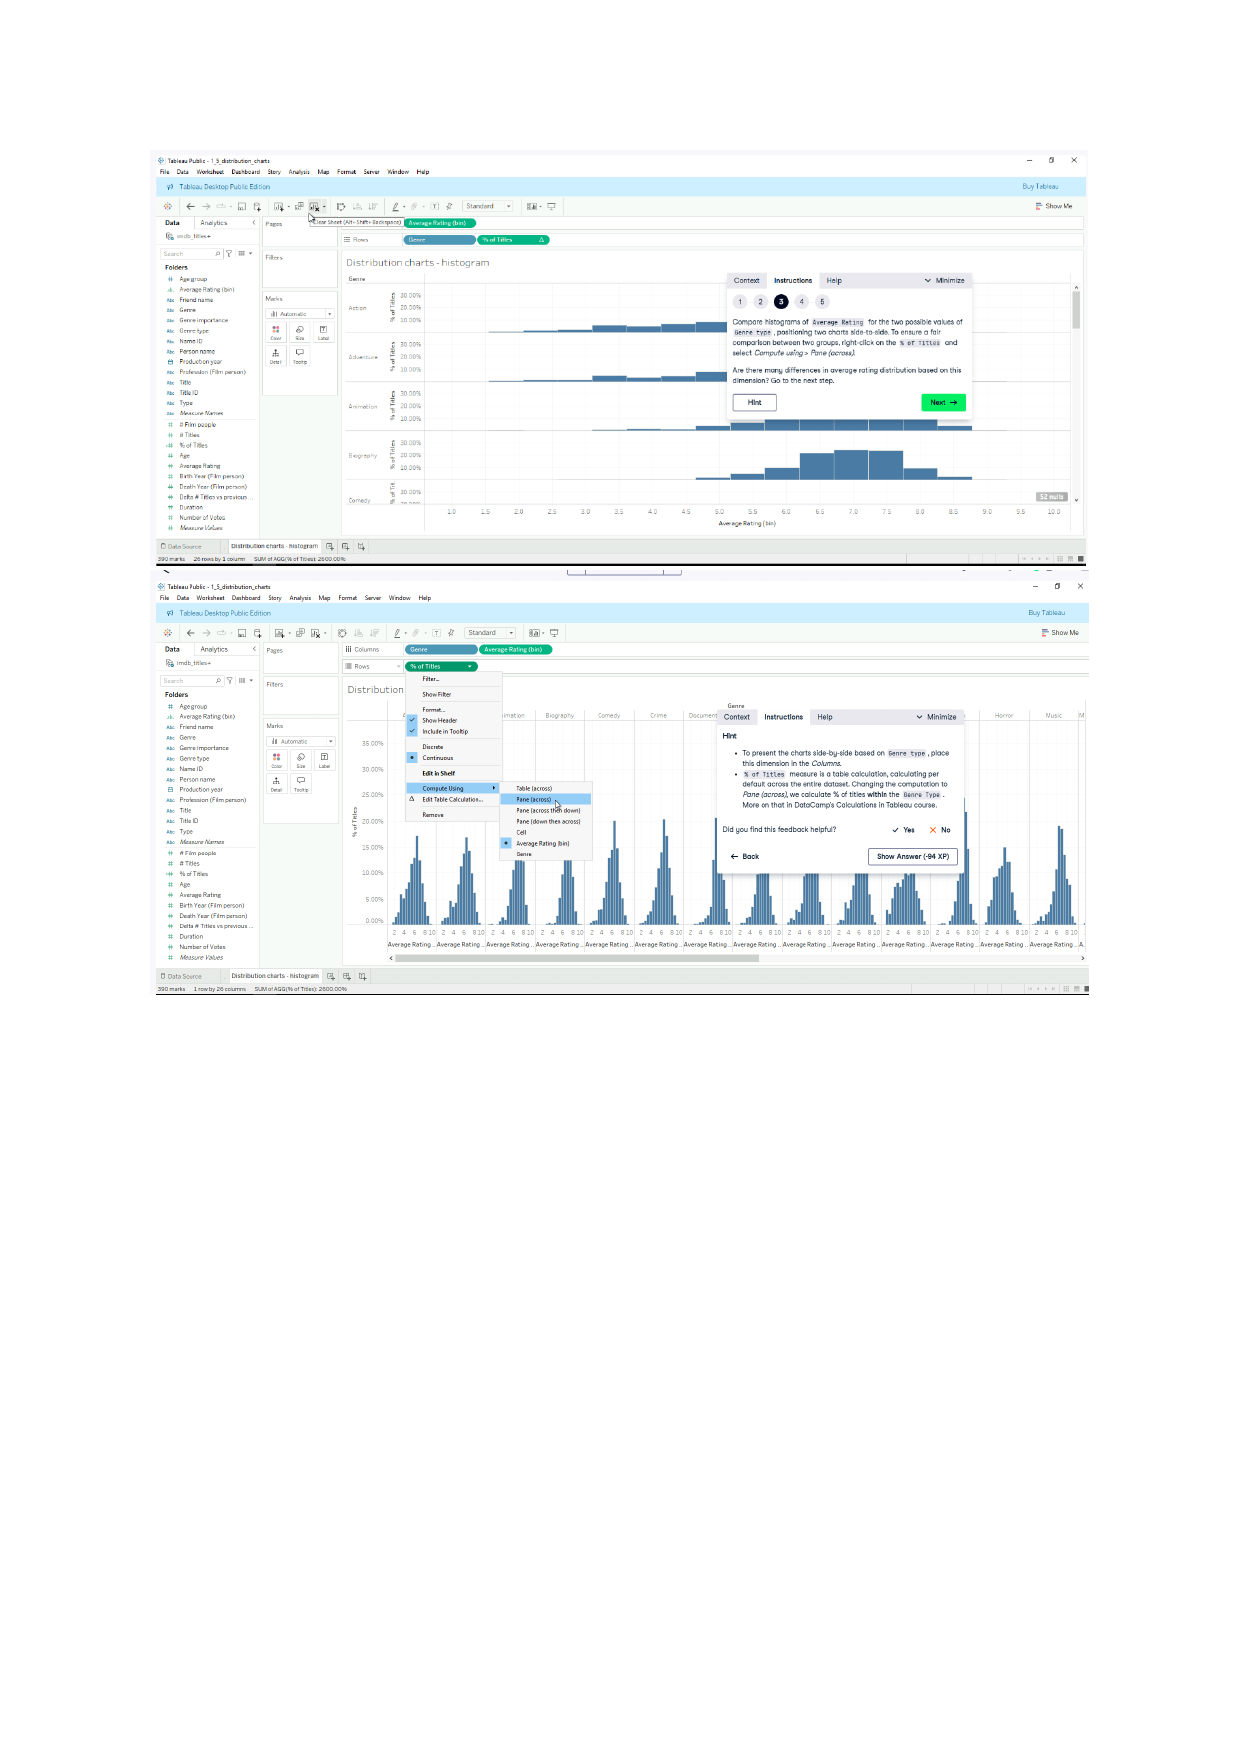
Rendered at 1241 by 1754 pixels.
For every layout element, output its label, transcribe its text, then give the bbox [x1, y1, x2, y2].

picture [150, 150, 1088, 566]
picture [150, 570, 1089, 995]
